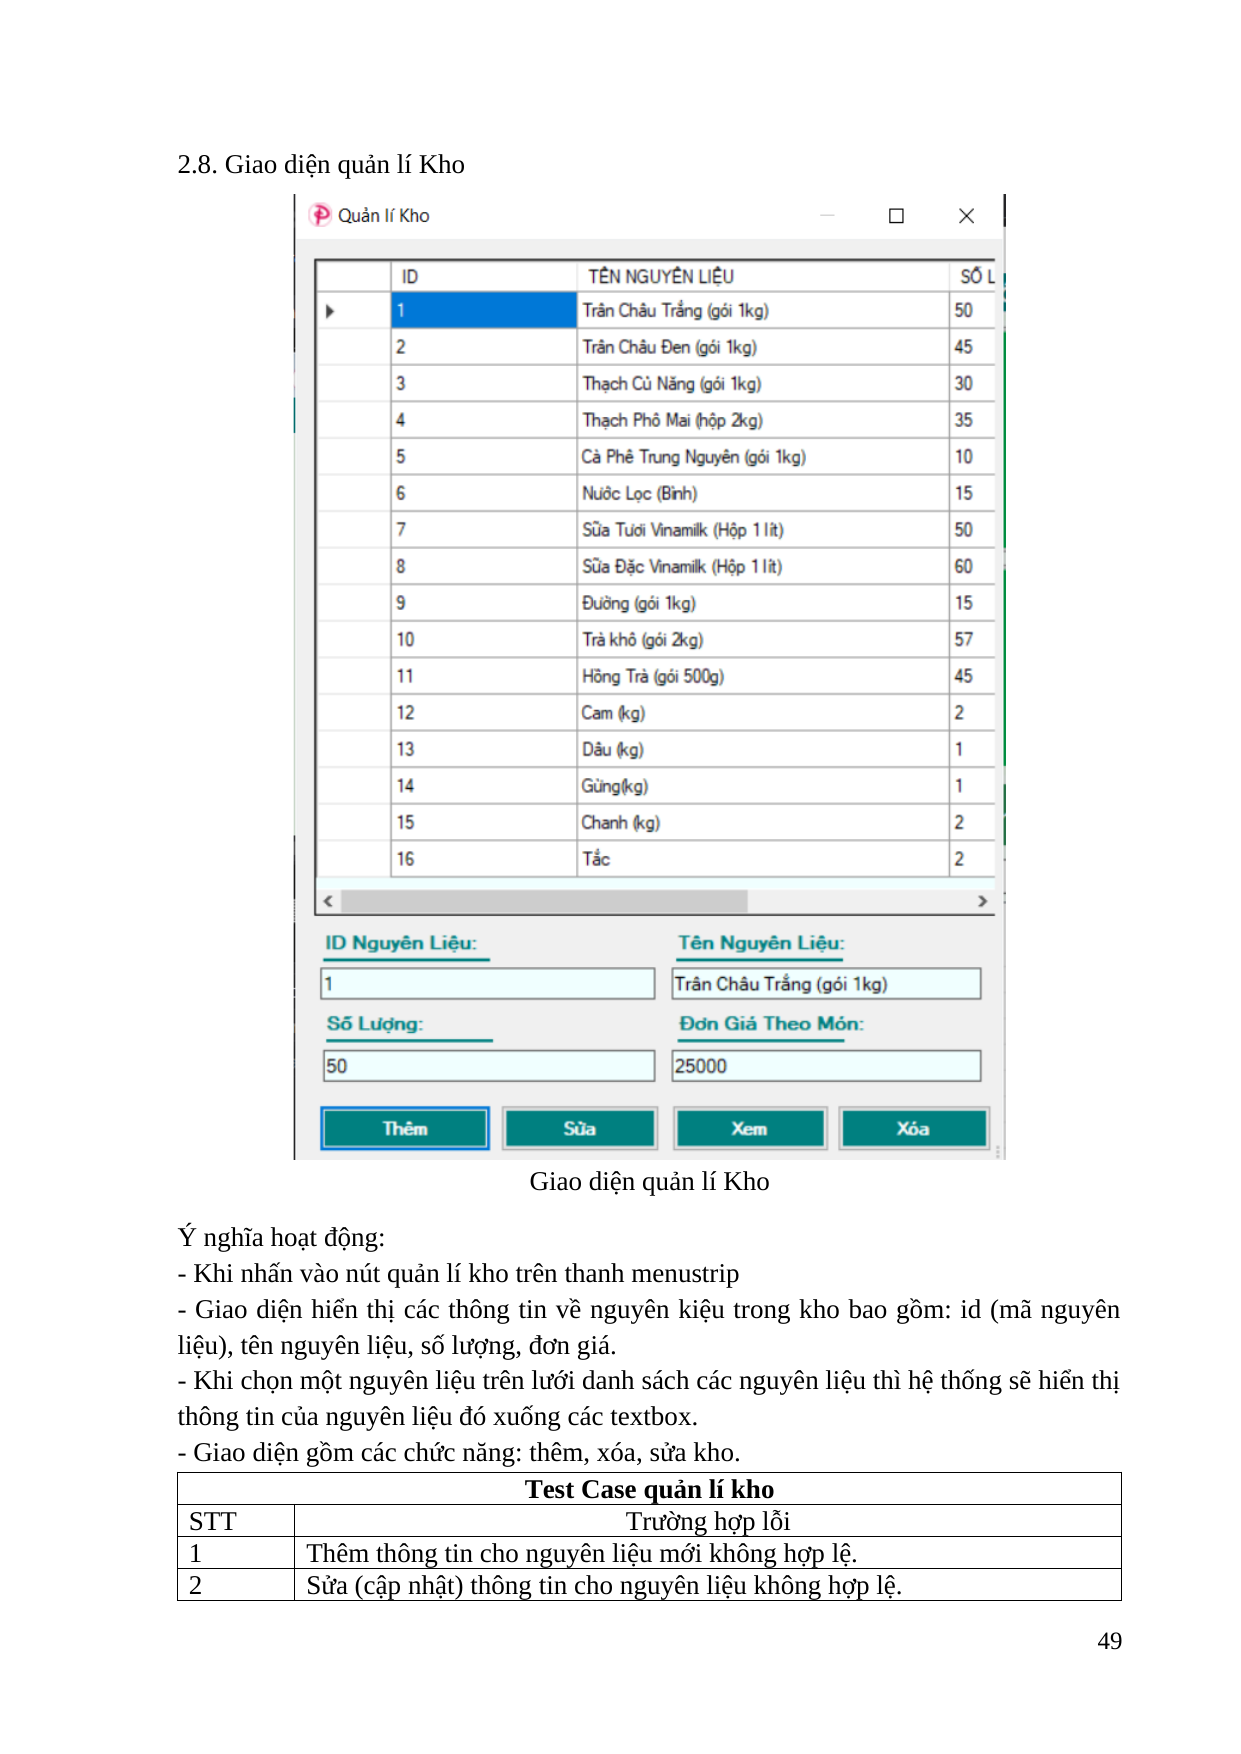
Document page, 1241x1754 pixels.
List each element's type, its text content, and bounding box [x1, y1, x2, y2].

list Ý nghĩa hoạt động: [177, 1222, 1122, 1253]
list - Khi chọn một nguyên liệu trên lưới danh sách các nguyên liệu thì hệ thống sẽ hiển thị thông tin của nguyên liệu đó xuống các textbox. [177, 1364, 1122, 1431]
table_header Test Case quản lí kho [178, 1473, 1121, 1504]
table_cell Trường hợp lỗi [295, 1505, 1121, 1536]
table_cell 2 [178, 1569, 294, 1600]
table_cell Sửa (cập nhật) thông tin cho nguyên liệu không hợp lệ. [295, 1569, 1121, 1600]
list - Khi nhấn vào nút quản lí kho trên thanh menustrip [177, 1257, 1122, 1288]
table_cell STT [178, 1505, 294, 1536]
list - Giao diện gồm các chức năng: thêm, xóa, sửa kho. [177, 1436, 1122, 1467]
list 2.8. Giao diện quản lí Kho [177, 148, 1122, 179]
text Giao diện quản lí Kho [177, 1165, 1122, 1196]
table_cell 1 [178, 1537, 294, 1568]
table_cell Thêm thông tin cho nguyên liệu mới không hợp lệ. [295, 1537, 1121, 1568]
list - Giao diện hiển thị các thông tin về nguyên kiệu trong kho bao gồm: id (mã nguyên liệu), tên nguyên liệu, số lượng, đơn giá. [177, 1293, 1122, 1360]
